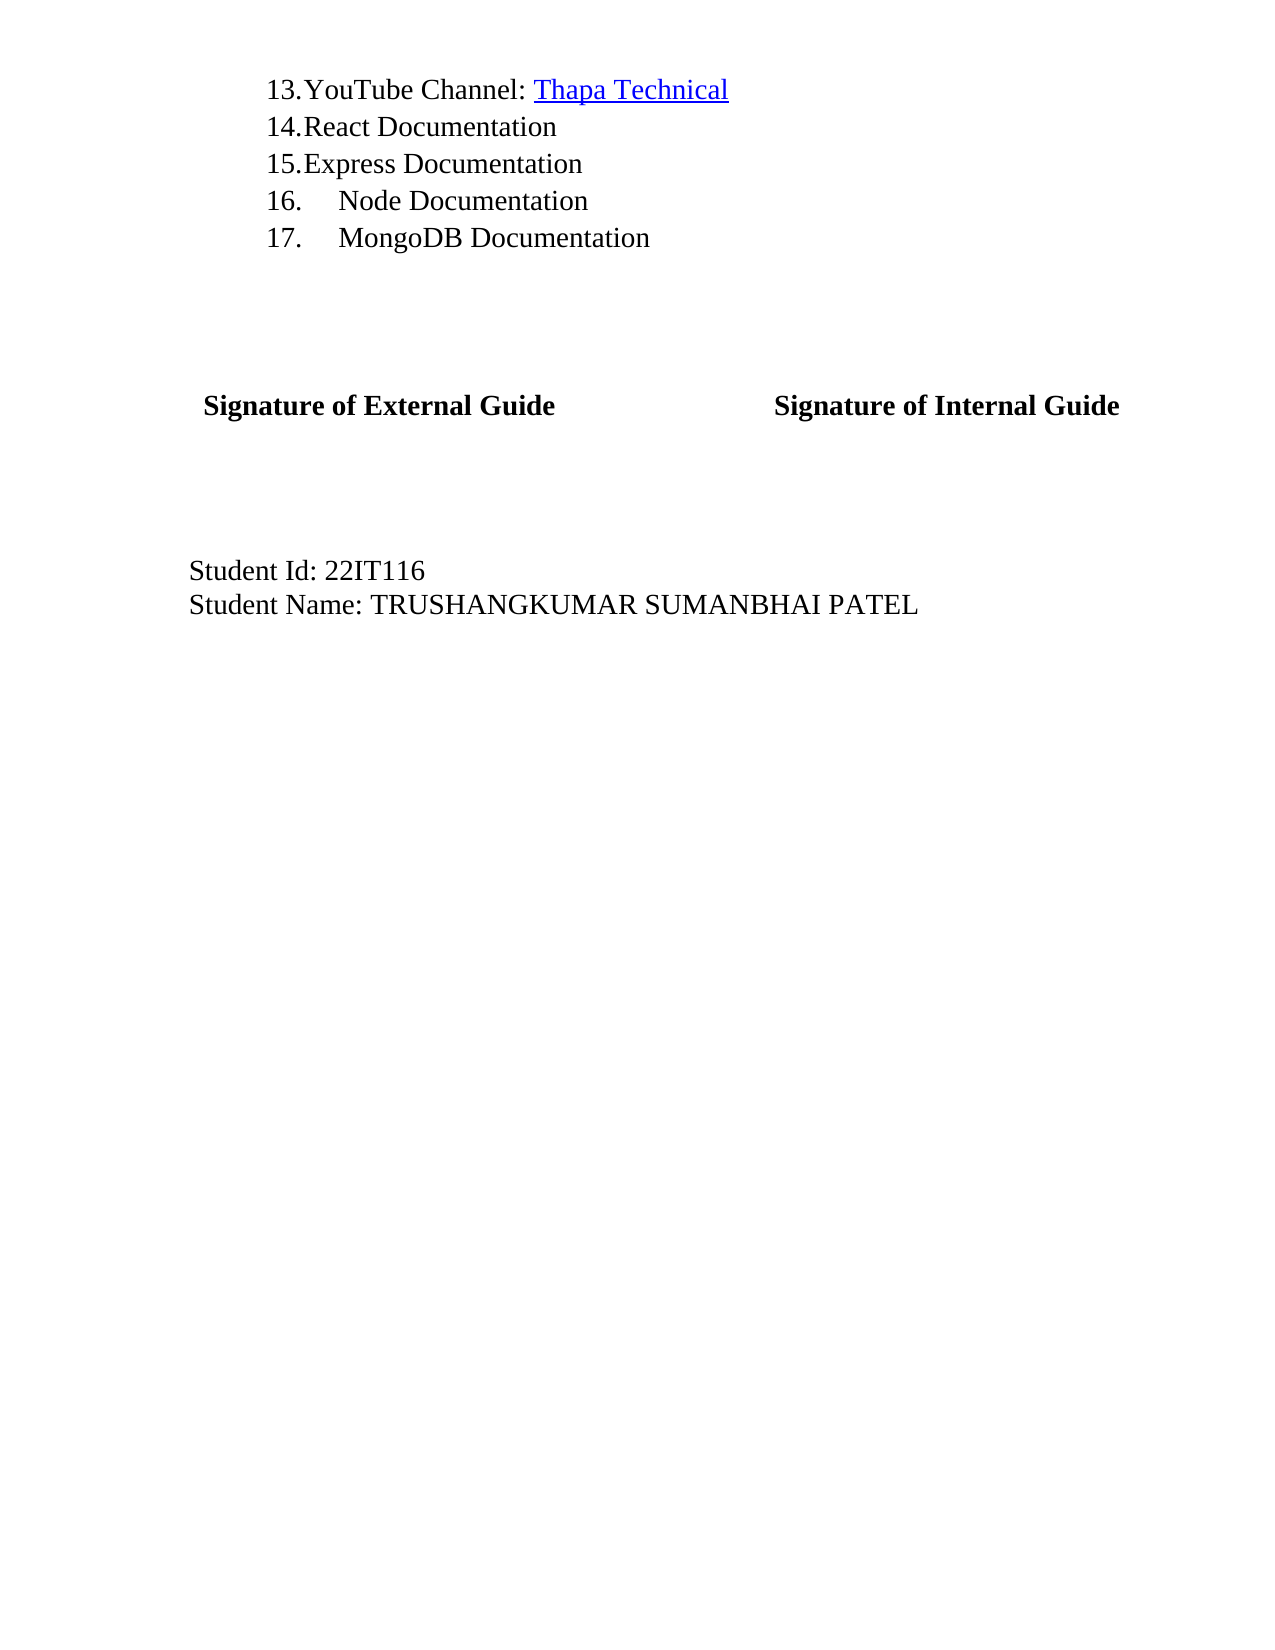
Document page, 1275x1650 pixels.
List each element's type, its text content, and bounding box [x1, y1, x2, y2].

text Student Id: 22IT116 [188, 553, 1137, 587]
text Student Name: TRUSHANGKUMAR SUMANBHAI PATEL [189, 587, 1137, 621]
list React Documentation [266, 109, 1060, 143]
text Signature of External Guide Signature of Internal Guide [188, 388, 1137, 422]
list MongoDB Documentation [266, 220, 1060, 253]
list Node Documentation [266, 183, 1060, 217]
list Express Documentation [266, 146, 1060, 180]
list YouTube Channel: Thapa Technical [266, 72, 1060, 106]
